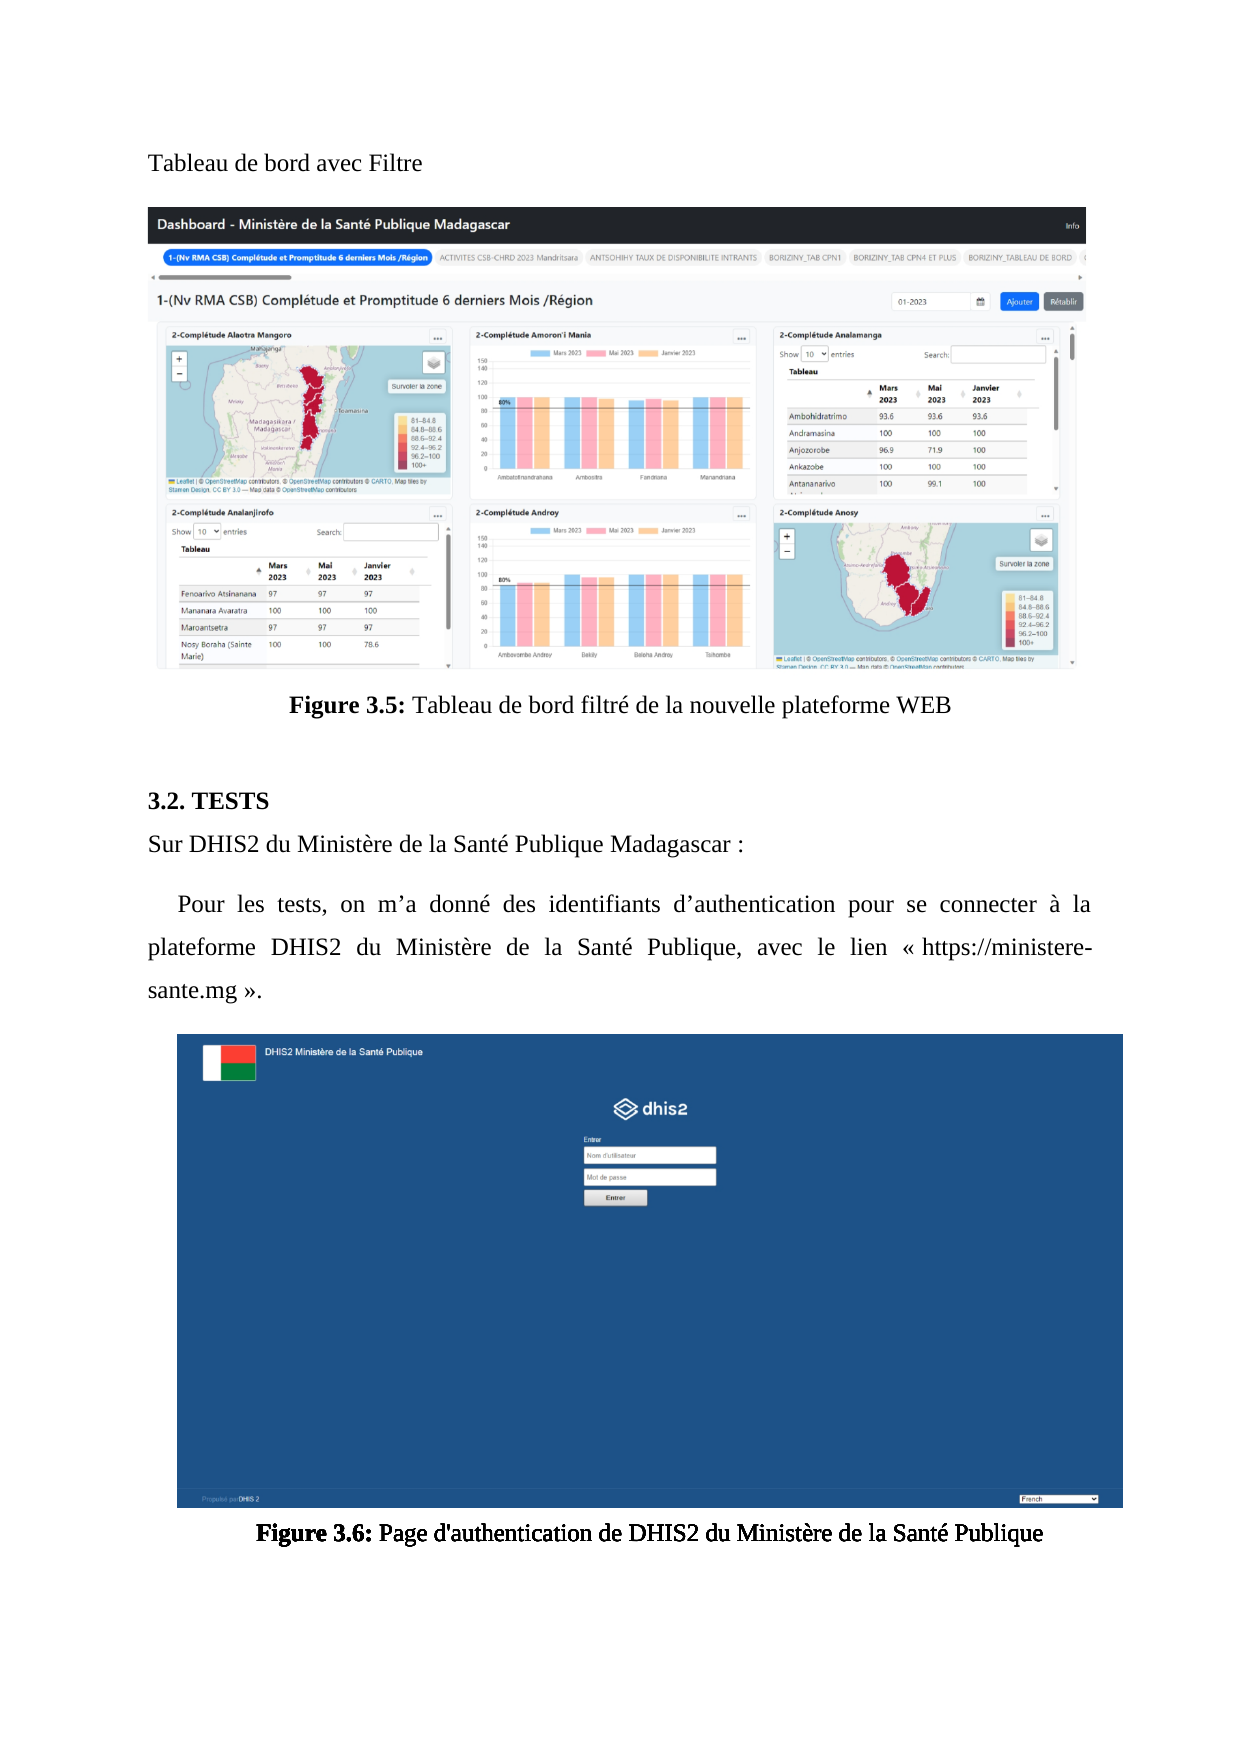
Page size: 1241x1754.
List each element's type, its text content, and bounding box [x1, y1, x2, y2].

picture [177, 1034, 1123, 1508]
text Tableau de bord avec Filtre [148, 148, 1093, 176]
picture [147, 207, 1093, 681]
text Tests [148, 786, 1093, 814]
text Sur DHIS2 du Ministère de la Santé Publique Madagascar : [148, 829, 1093, 858]
text Pour les tests, on m’a donné des identifiants d’authentication pour se connecter à la plateforme DHIS2 du Ministère de la Santé Publique, avec le lien « https://ministere-sante.mg ». [148, 889, 1093, 1004]
